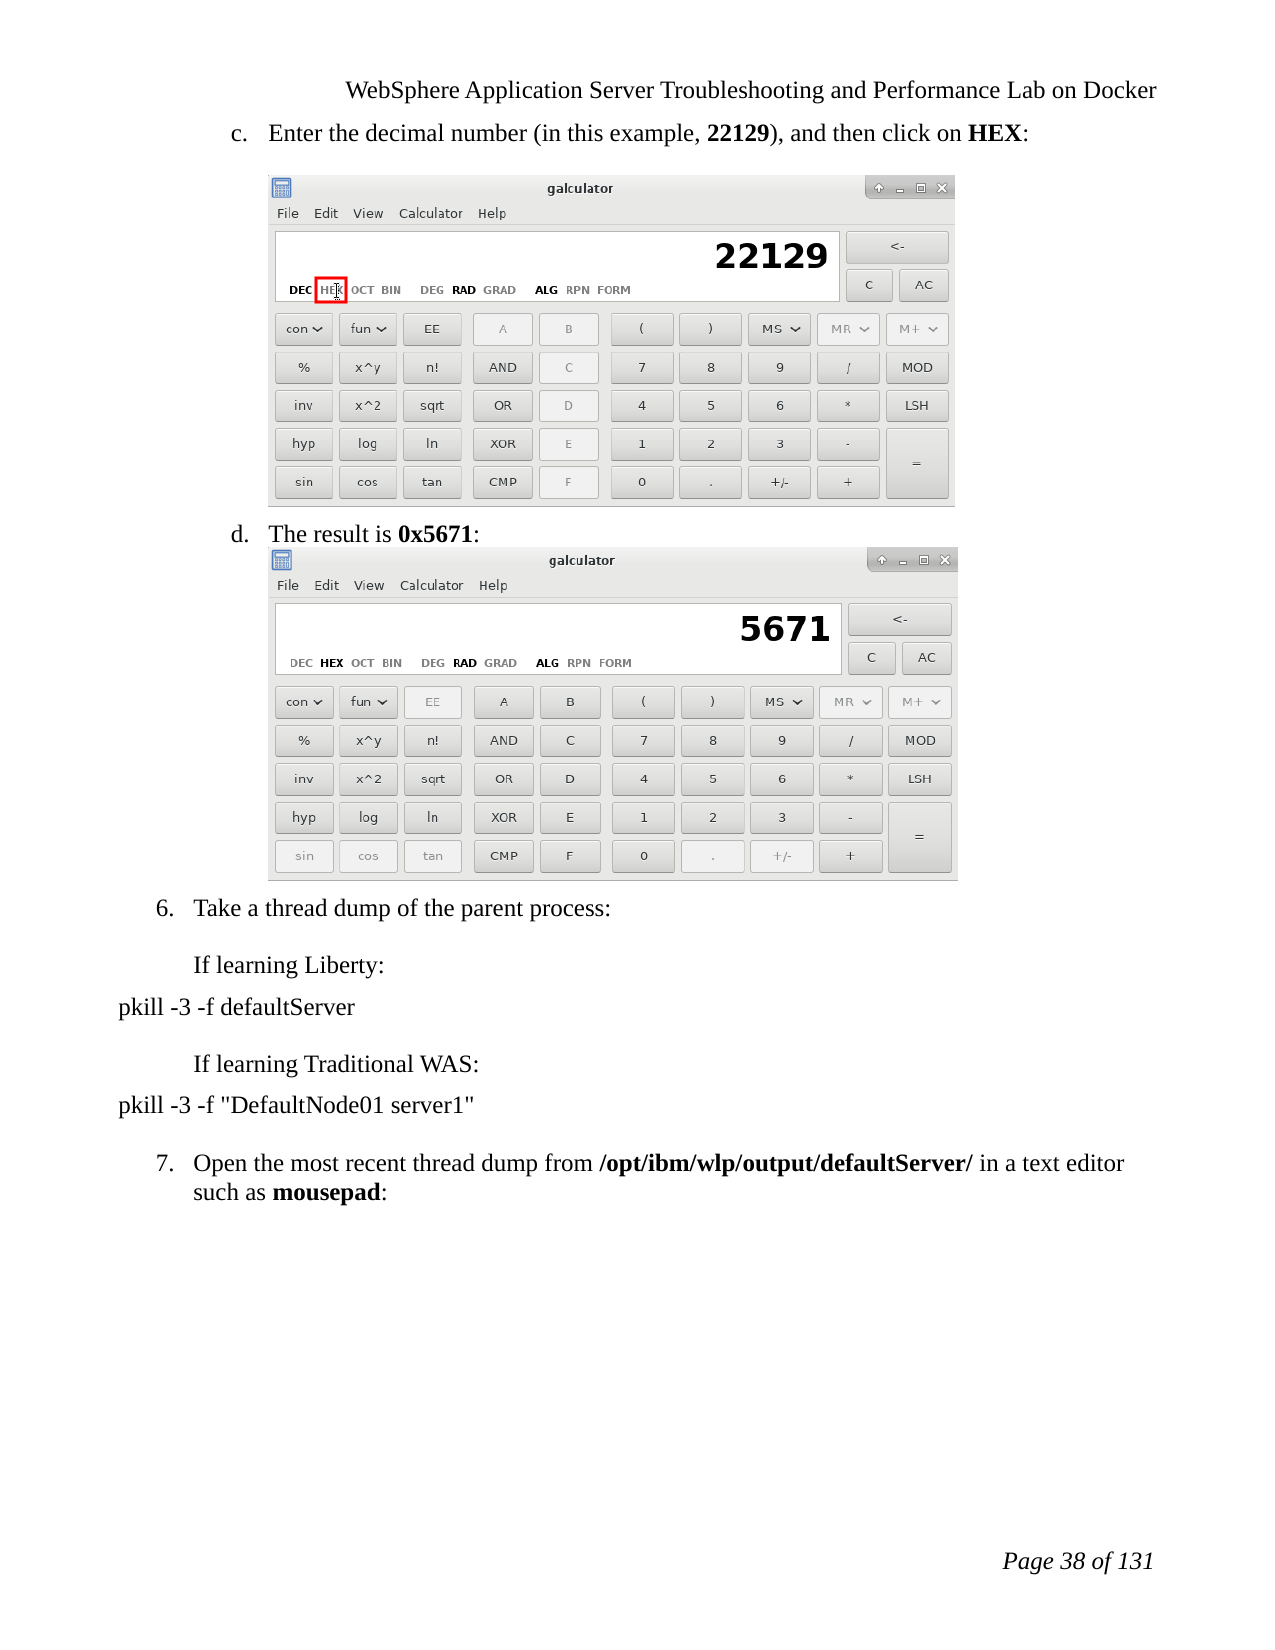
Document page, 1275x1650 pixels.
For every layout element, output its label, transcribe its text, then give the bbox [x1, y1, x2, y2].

text pkill -3 -f "DefaultNode01 server1" [118, 1090, 1157, 1148]
text pkill -3 -f defaultServer [118, 992, 1157, 1049]
list Open the most recent thread dump from /opt/ibm/wlp/output/defaultServer/ in a text editor such as mousepad: [156, 1148, 1157, 1234]
list Take a thread dump of the parent process: If learning Liberty: [156, 893, 1157, 979]
picture [268, 175, 955, 507]
picture [268, 547, 958, 881]
text If learning Traditional WAS: [193, 1049, 1157, 1078]
